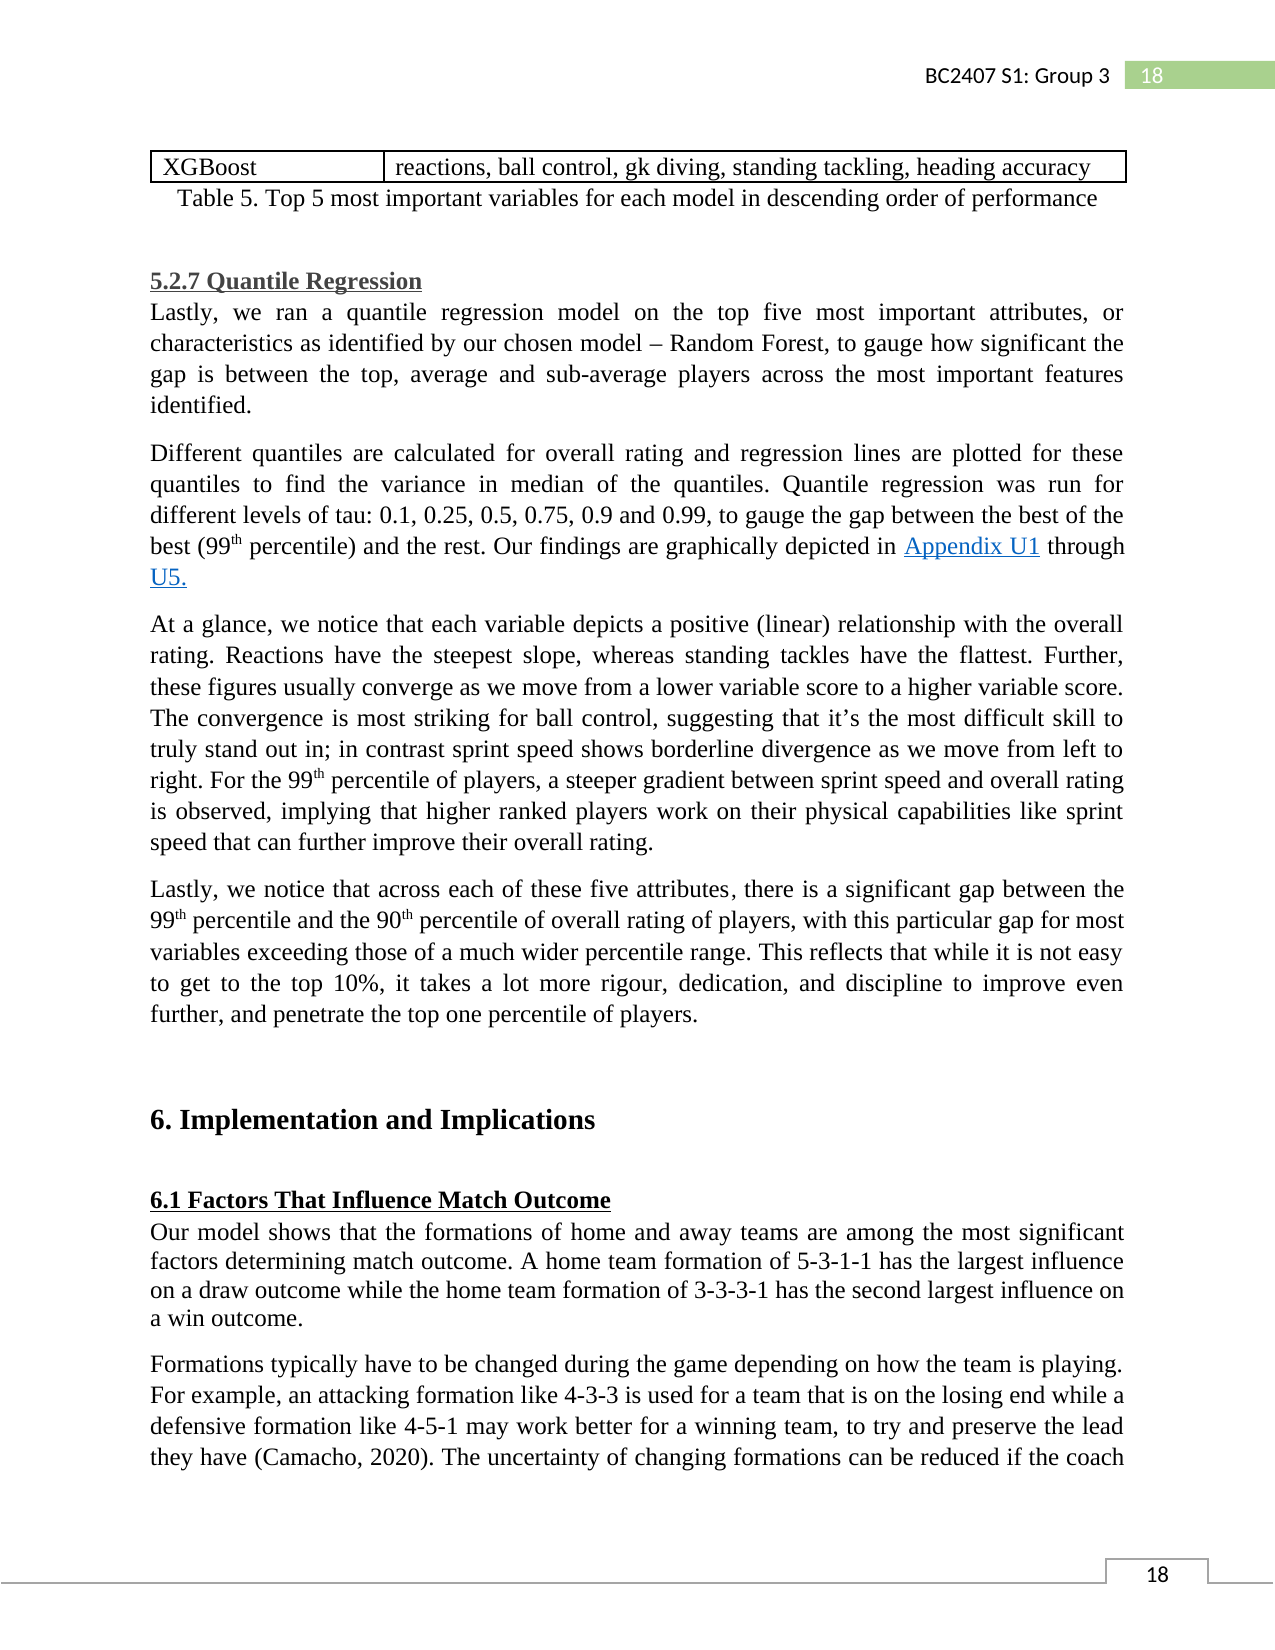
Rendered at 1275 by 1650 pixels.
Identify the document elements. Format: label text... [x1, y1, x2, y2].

table_cell XGBoost [152, 152, 383, 181]
subtitle 6.1 Factors That Influence Match Outcome [150, 1186, 1125, 1214]
table_cell reactions, ball control, gk diving, standing tackling, heading accuracy [385, 152, 1125, 181]
text Lastly, we notice that across each of these five attributes, there is a significant gap between the 99th percentile and the 90th percentile of overall rating of players, with this particular gap for most variables exceeding those of a much wider percentile range. This reflects that while it is not easy to get to the top 10%, it takes a lot more rigour, dedication, and discipline to improve even further, and penetrate the top one percentile of players. [150, 874, 1125, 1027]
text Our model shows that the formations of home and away teams are among the most significant factors determining match outcome. A home team formation of 5-3-1-1 has the largest influence on a draw outcome while the home team formation of 3-3-3-1 has the second largest influence on a win outcome. [150, 1217, 1125, 1332]
subtitle 5.2.7 Quantile Regression [150, 266, 1125, 294]
subtitle 6. Implementation and Implications [150, 1102, 1125, 1136]
text Lastly, we ran a quantile regression model on the top five most important attributes, or characteristics as identified by our chosen model – Random Forest, to gauge how significant the gap is between the top, average and sub-average players across the most important features identified. [150, 297, 1125, 419]
text Different quantiles are calculated for overall rating and regression lines are plotted for these quantiles to find the variance in median of the quantiles. Quantile regression was run for different levels of tau: 0.1, 0.25, 0.5, 0.75, 0.9 and 0.99, to gauge the gap between the best of the best (99th percentile) and the rest. Our findings are graphically depicted in Appendix U1 through U5. [150, 438, 1125, 591]
text At a glance, we notice that each variable depicts a positive (linear) relationship with the overall rating. Reactions have the steepest slope, whereas standing tackles have the flattest. Further, these figures usually converge as we move from a lower variable score to a higher variable score. The convergence is most striking for ball control, suggesting that it’s the most difficult skill to truly stand out in; in contrast sprint speed shows borderline divergence as we move from left to right. For the 99th percentile of players, a steeper gradient between sprint speed and overall rating is observed, implying that higher ranked players work on their physical capabilities like sprint speed that can further improve their overall rating. [150, 609, 1125, 856]
text Table 5. Top 5 most important variables for each model in descending order of performance [150, 183, 1125, 212]
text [150, 1349, 1125, 1471]
